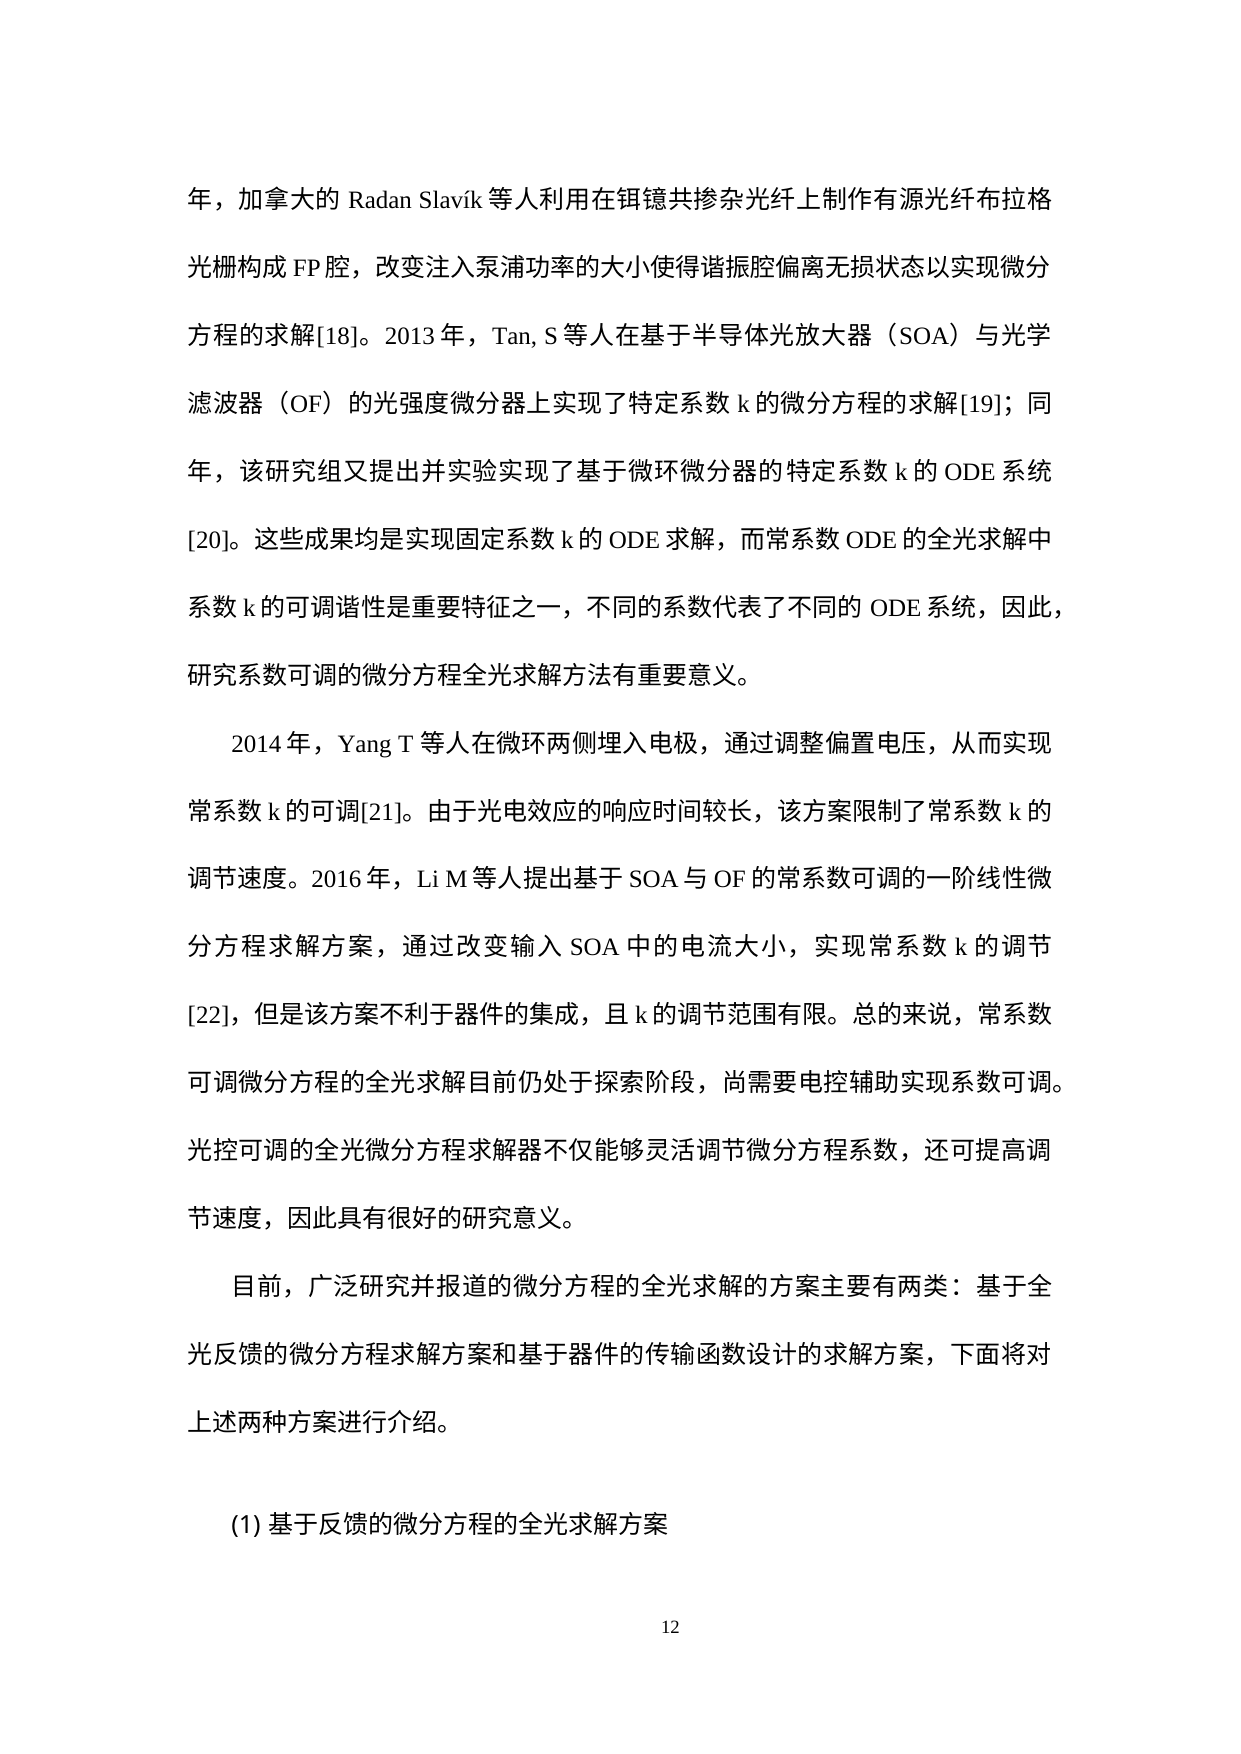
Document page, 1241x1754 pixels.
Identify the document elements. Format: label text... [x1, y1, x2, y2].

text 2014年，Yang T 等人在微环两侧埋入电极，通过调整偏置电压，从而实现常系数k的可调[21]。由于光电效应的响应时间较长，该方案限制了常系数k 的调节速度。2016年，Li M等人提出基于SOA与OF的常系数可调的一阶线性微分方程求解方案，通过改变输入SOA中的电流大小，实现常系数k的调节[22]，但是该方案不利于器件的集成，且k的调节范围有限。总的来说，常系数可调微分方程的全光求解目前仍处于探索阶段，尚需要电控辅助实现系数可调。光控可调的全光微分方程求解器不仅能够灵活调节微分方程系数，还可提高调节速度，因此具有很好的研究意义。 [187, 707, 1053, 1251]
list 基于反馈的微分方程的全光求解方案 [231, 1488, 1053, 1556]
text 目前，广泛研究并报道的微分方程的全光求解的方案主要有两类：基于全光反馈的微分方程求解方案和基于器件的传输函数设计的求解方案，下面将对上述两种方案进行介绍。 [187, 1251, 1053, 1454]
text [187, 164, 1053, 707]
